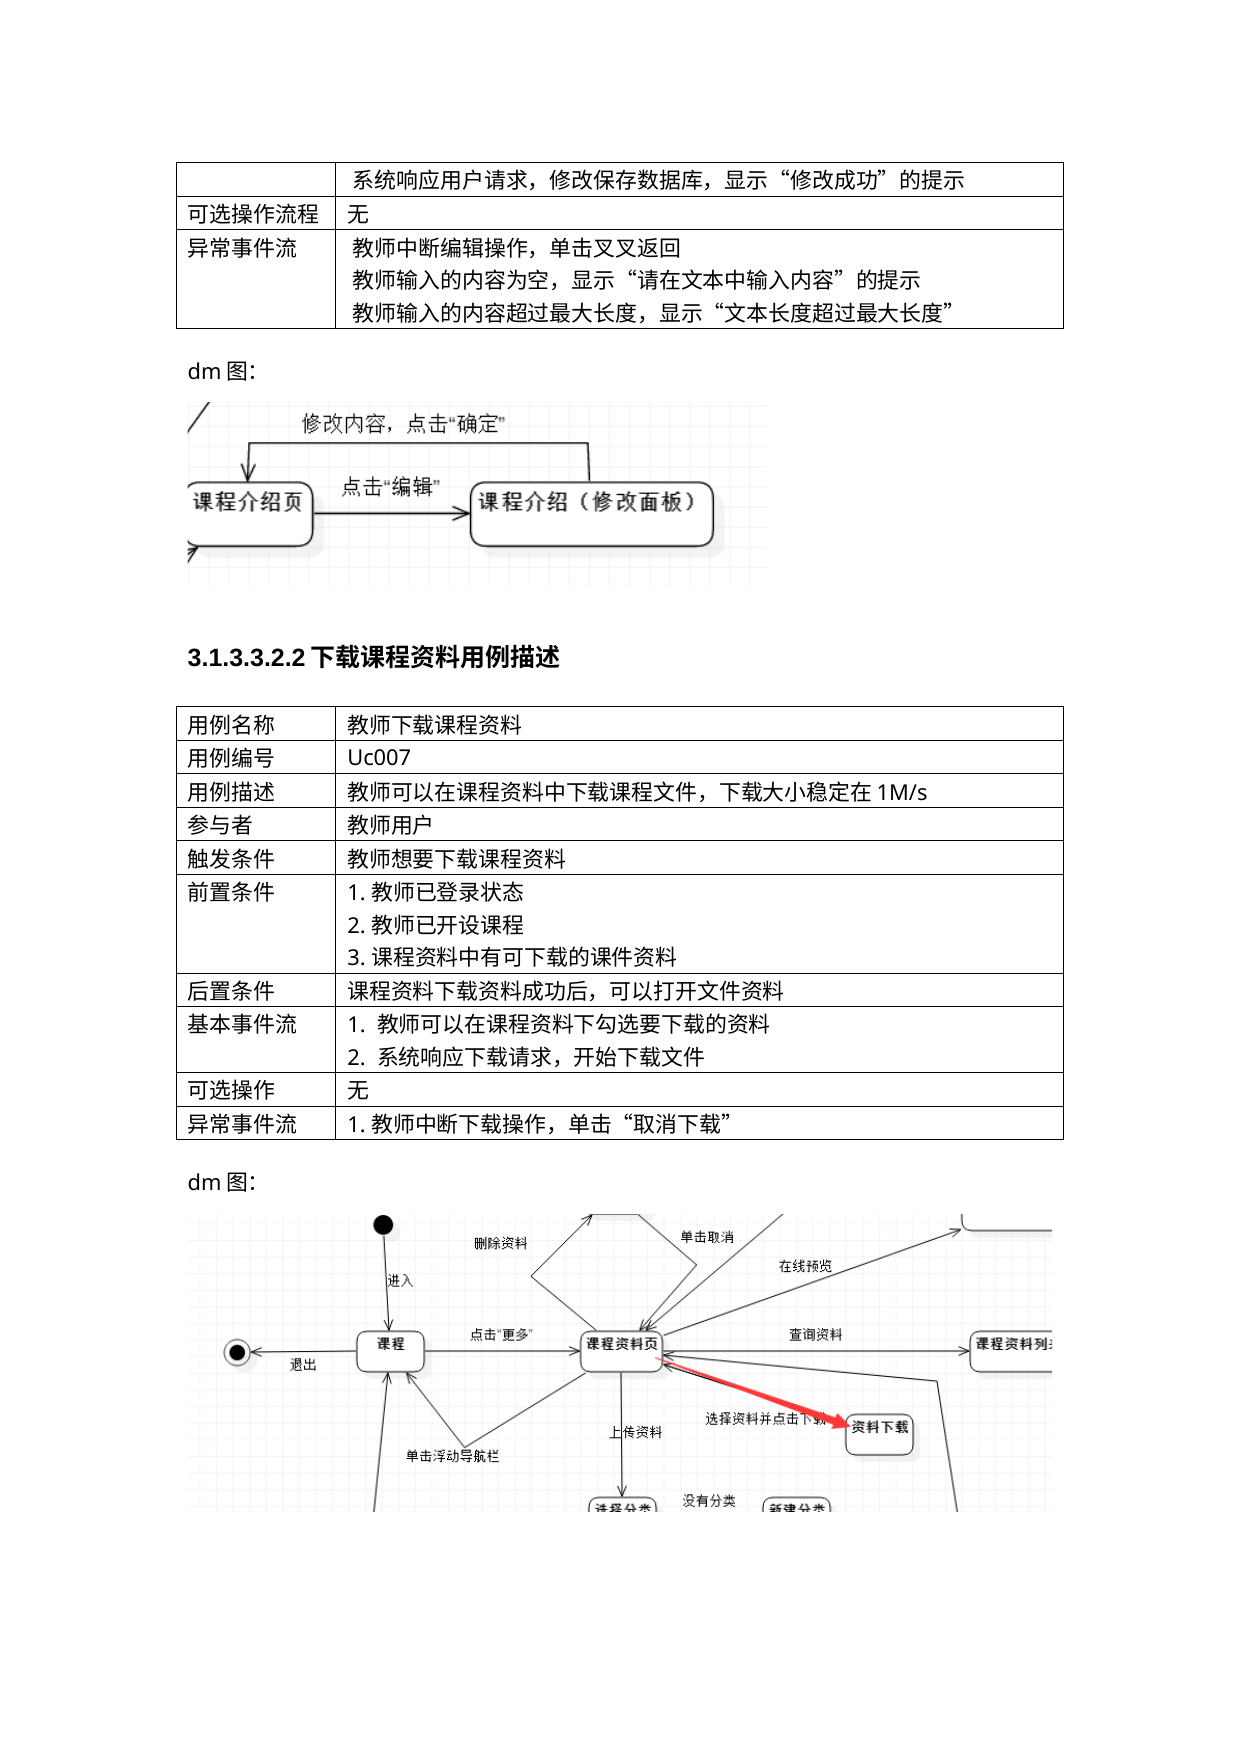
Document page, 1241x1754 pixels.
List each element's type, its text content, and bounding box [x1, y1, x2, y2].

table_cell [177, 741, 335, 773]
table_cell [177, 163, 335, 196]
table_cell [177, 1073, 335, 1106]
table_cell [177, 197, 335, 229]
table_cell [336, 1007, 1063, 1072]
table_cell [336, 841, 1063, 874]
picture [187, 402, 768, 586]
subtitle dm图： [187, 354, 1053, 386]
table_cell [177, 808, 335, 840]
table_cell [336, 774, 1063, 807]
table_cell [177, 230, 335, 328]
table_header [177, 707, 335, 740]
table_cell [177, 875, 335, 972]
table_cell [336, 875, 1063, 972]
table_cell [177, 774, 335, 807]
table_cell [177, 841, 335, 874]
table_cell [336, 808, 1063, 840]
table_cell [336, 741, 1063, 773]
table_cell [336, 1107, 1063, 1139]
picture [187, 1214, 1053, 1512]
subtitle dm图： [187, 1165, 1053, 1198]
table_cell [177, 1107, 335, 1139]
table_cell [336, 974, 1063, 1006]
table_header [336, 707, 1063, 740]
subtitle 3.1.3.3.2.2下载课程资料用例描述 [187, 623, 1053, 688]
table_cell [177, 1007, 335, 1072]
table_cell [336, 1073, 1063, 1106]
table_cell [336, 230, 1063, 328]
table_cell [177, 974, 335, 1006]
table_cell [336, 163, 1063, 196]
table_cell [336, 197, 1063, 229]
